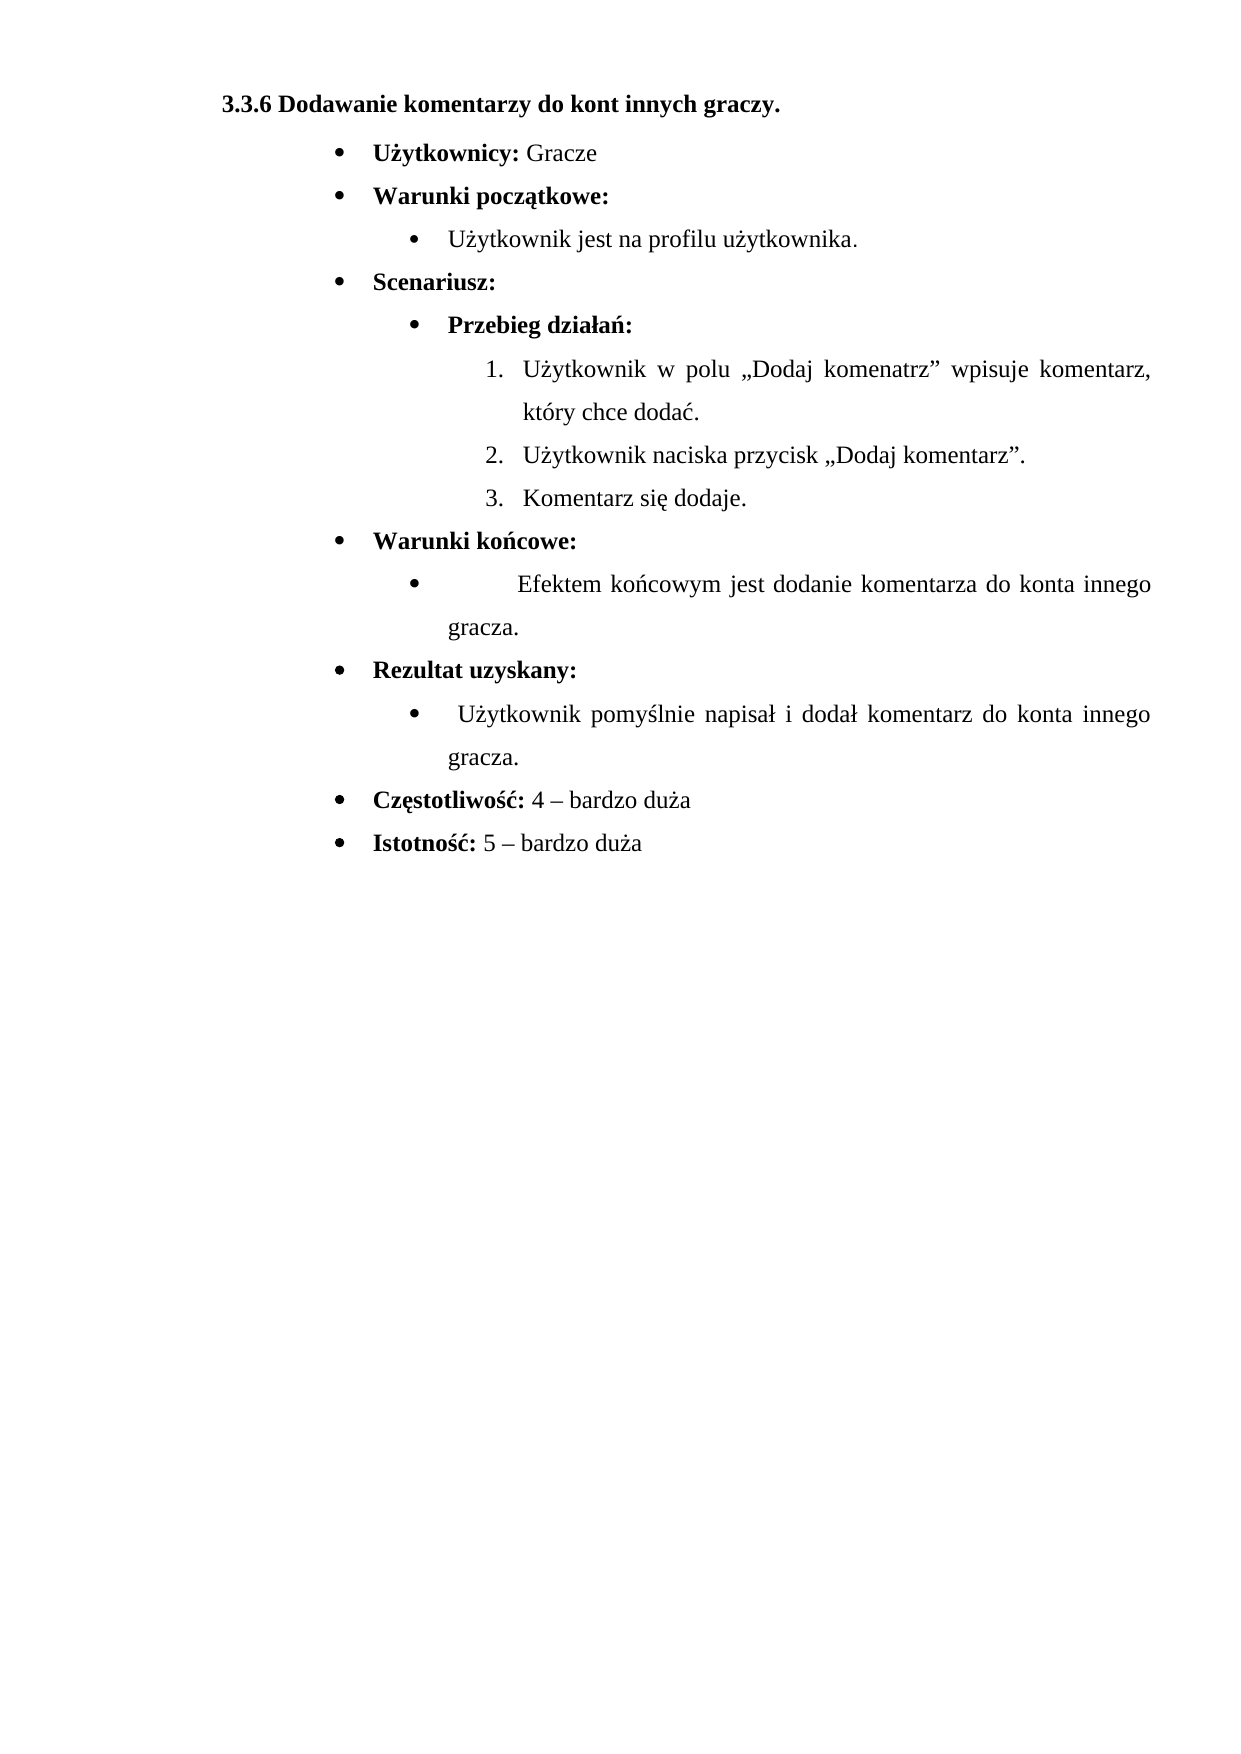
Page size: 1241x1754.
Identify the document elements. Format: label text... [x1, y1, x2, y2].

subtitle 3.3.6 Dodawanie komentarzy do kont innych graczy. [148, 89, 1152, 117]
list Użytkownik naciska przycisk „Dodaj komentarz”. [485, 440, 1152, 469]
list Przebieg działań: [410, 311, 1152, 339]
list Warunki początkowe: [335, 181, 1152, 210]
list Rezultat uzyskany: [335, 656, 1152, 684]
list Użytkownik pomyślnie napisał i dodał komentarz do konta innego gracza. [410, 699, 1152, 771]
list Użytkownik w polu „Dodaj komenatrz” wpisuje komentarz, który chce dodać. [485, 354, 1152, 426]
list Scenariusz: [335, 267, 1152, 296]
list Częstotliwość: 4 – bardzo duża [335, 785, 1152, 814]
list Istotność: 5 – bardzo duża [335, 828, 1152, 857]
list Komentarz się dodaje. [485, 483, 1152, 512]
list Efektem końcowym jest dodanie komentarza do konta innego gracza. [410, 569, 1152, 641]
list Warunki końcowe: [335, 526, 1152, 555]
list Użytkownik jest na profilu użytkownika. [410, 224, 1152, 253]
list Użytkownicy: Gracze [335, 138, 1152, 167]
